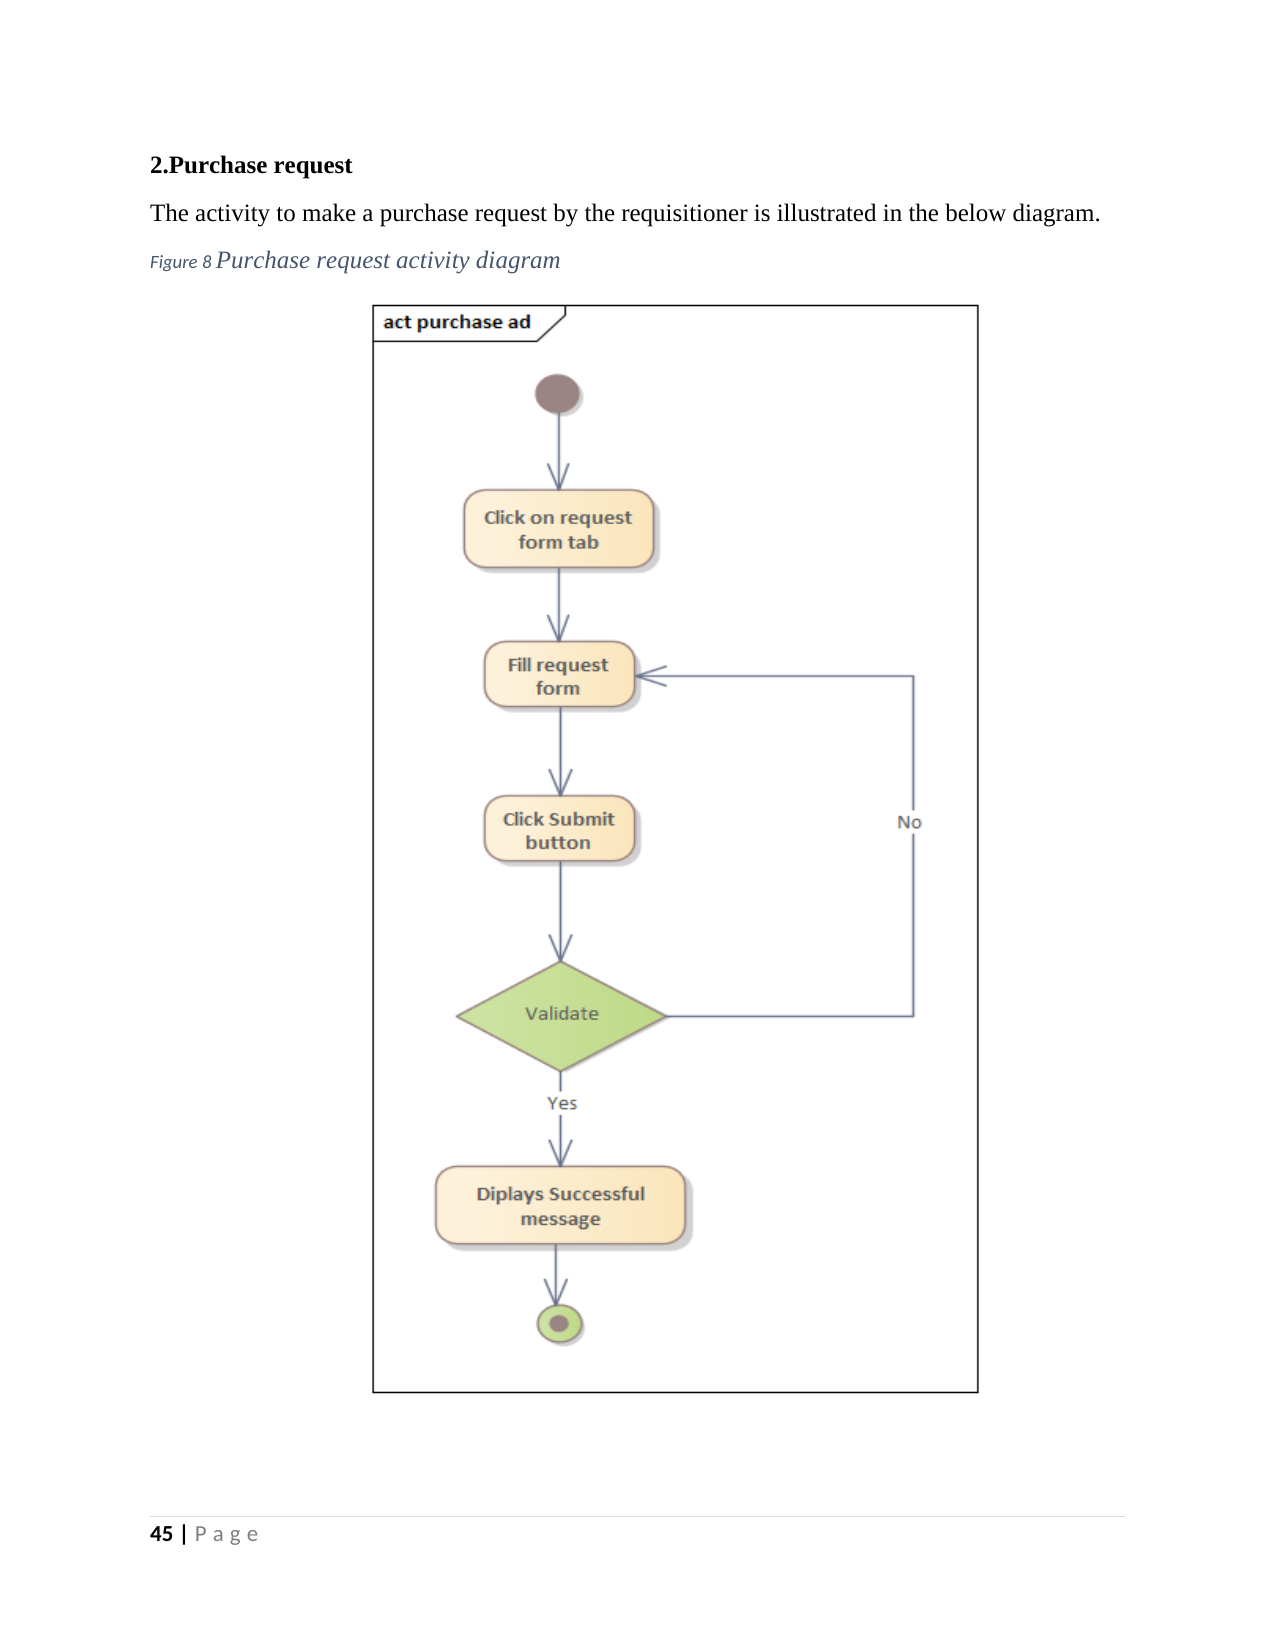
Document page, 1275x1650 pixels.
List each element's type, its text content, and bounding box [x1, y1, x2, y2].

text 2.Purchase request [150, 150, 1125, 179]
picture [360, 294, 990, 1403]
text The activity to make a purchase request by the requisitioner is illustrated in the below diagram. [150, 198, 1125, 226]
text Figure 8 Purchase request activity diagram [150, 245, 1125, 274]
